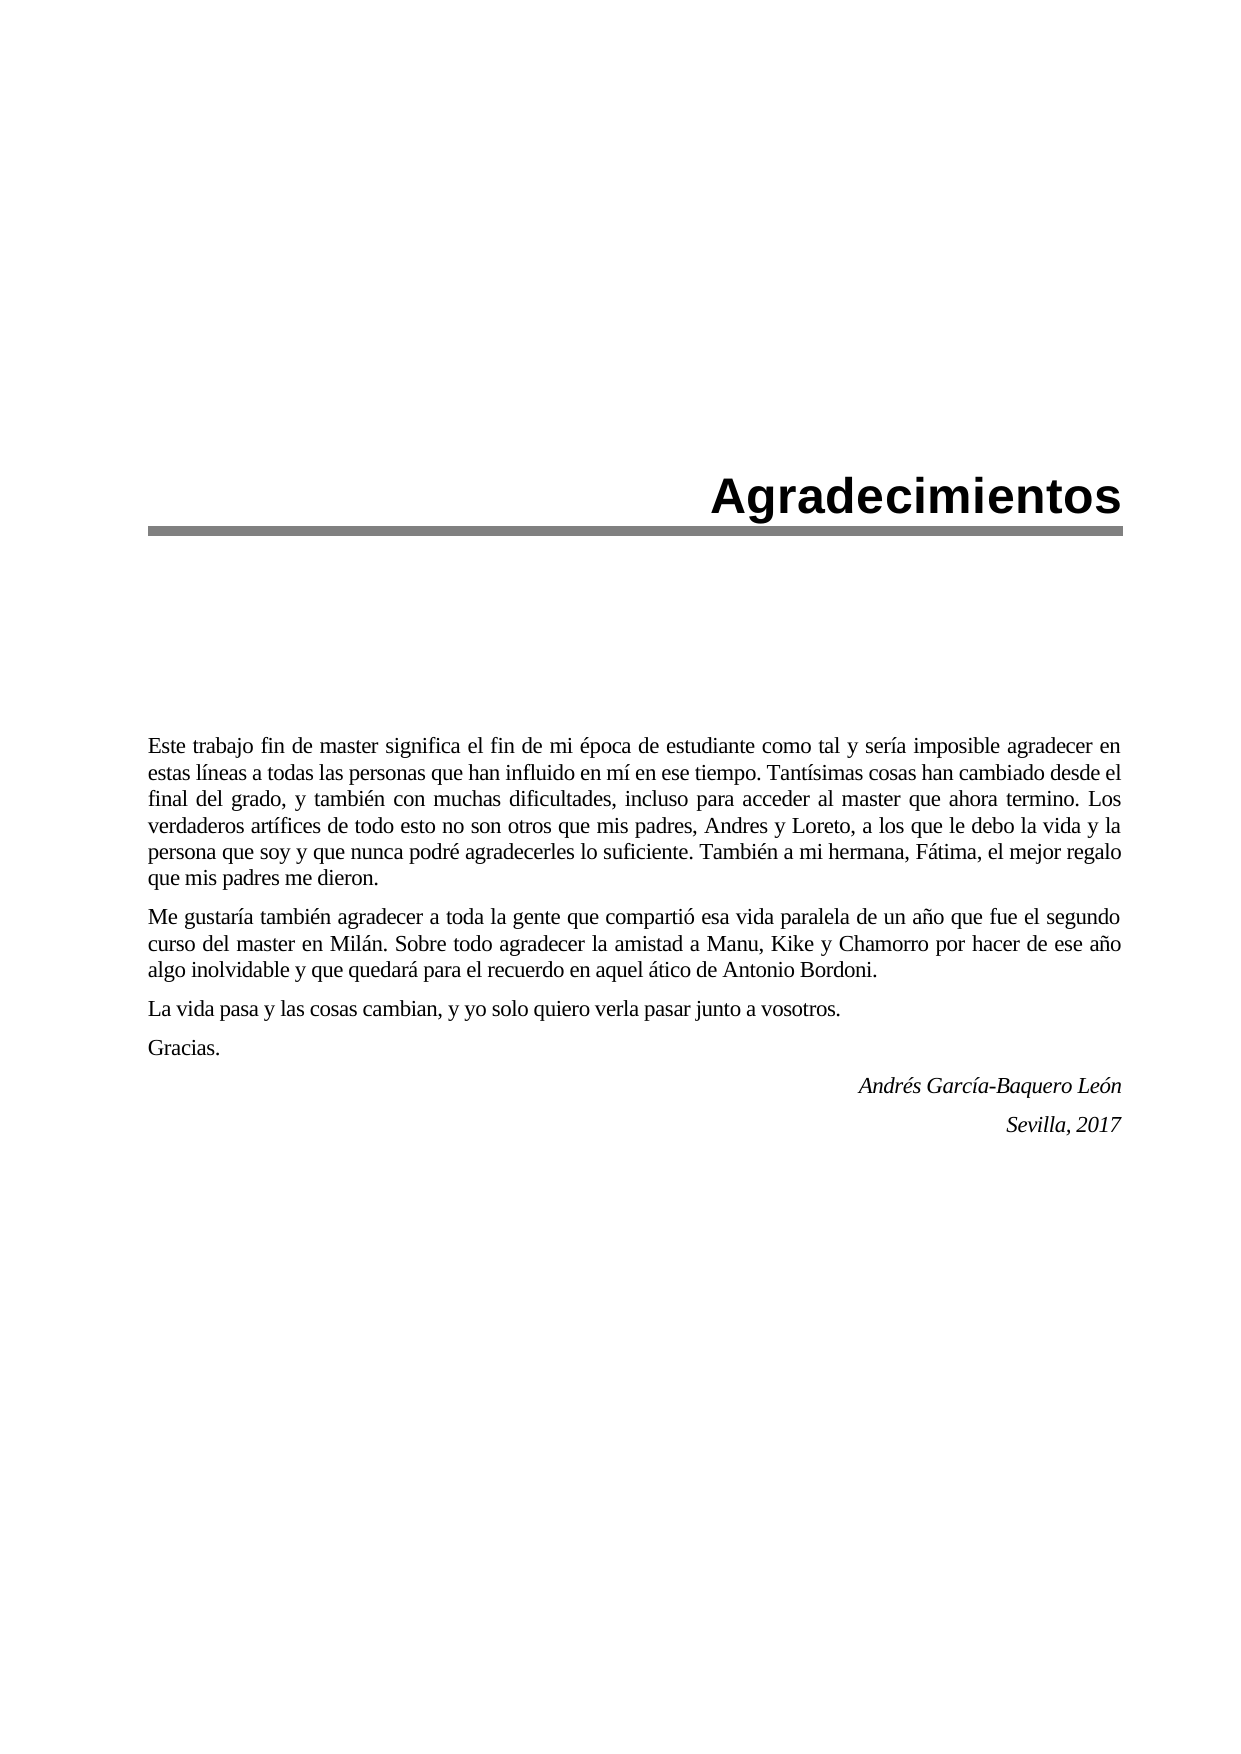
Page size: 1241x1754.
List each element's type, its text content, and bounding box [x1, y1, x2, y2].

text Agradecimientos [148, 467, 1123, 526]
text Gracias. [148, 1034, 1122, 1060]
text Andrés García-Baquero León [148, 1072, 1122, 1099]
text Este trabajo fin de master significa el fin de mi época de estudiante como tal y sería imposible agradecer en estas líneas a todas las personas que han influido en mí en ese tiempo. Tantísimas cosas han cambiado desde el final del grado, y también con muchas dificultades, incluso para acceder al master que ahora termino. Los verdaderos artífices de todo esto no son otros que mis padres, Andres y Loreto, a los que le debo la vida y la persona que soy y que nunca podré agradecerles lo suficiente. También a mi hermana, Fátima, el mejor regalo que mis padres me dieron. [148, 733, 1122, 891]
text La vida pasa y las cosas cambian, y yo solo quiero verla pasar junto a vosotros. [148, 995, 1122, 1021]
text Sevilla, 2017 [148, 1111, 1121, 1138]
text Me gustaría también agradecer a toda la gente que compartió esa vida paralela de un año que fue el segundo curso del master en Milán. Sobre todo agradecer la amistad a Manu, Kike y Chamorro por hacer de ese año algo inolvidable y que quedará para el recuerdo en aquel ático de Antonio Bordoni. [148, 903, 1122, 982]
